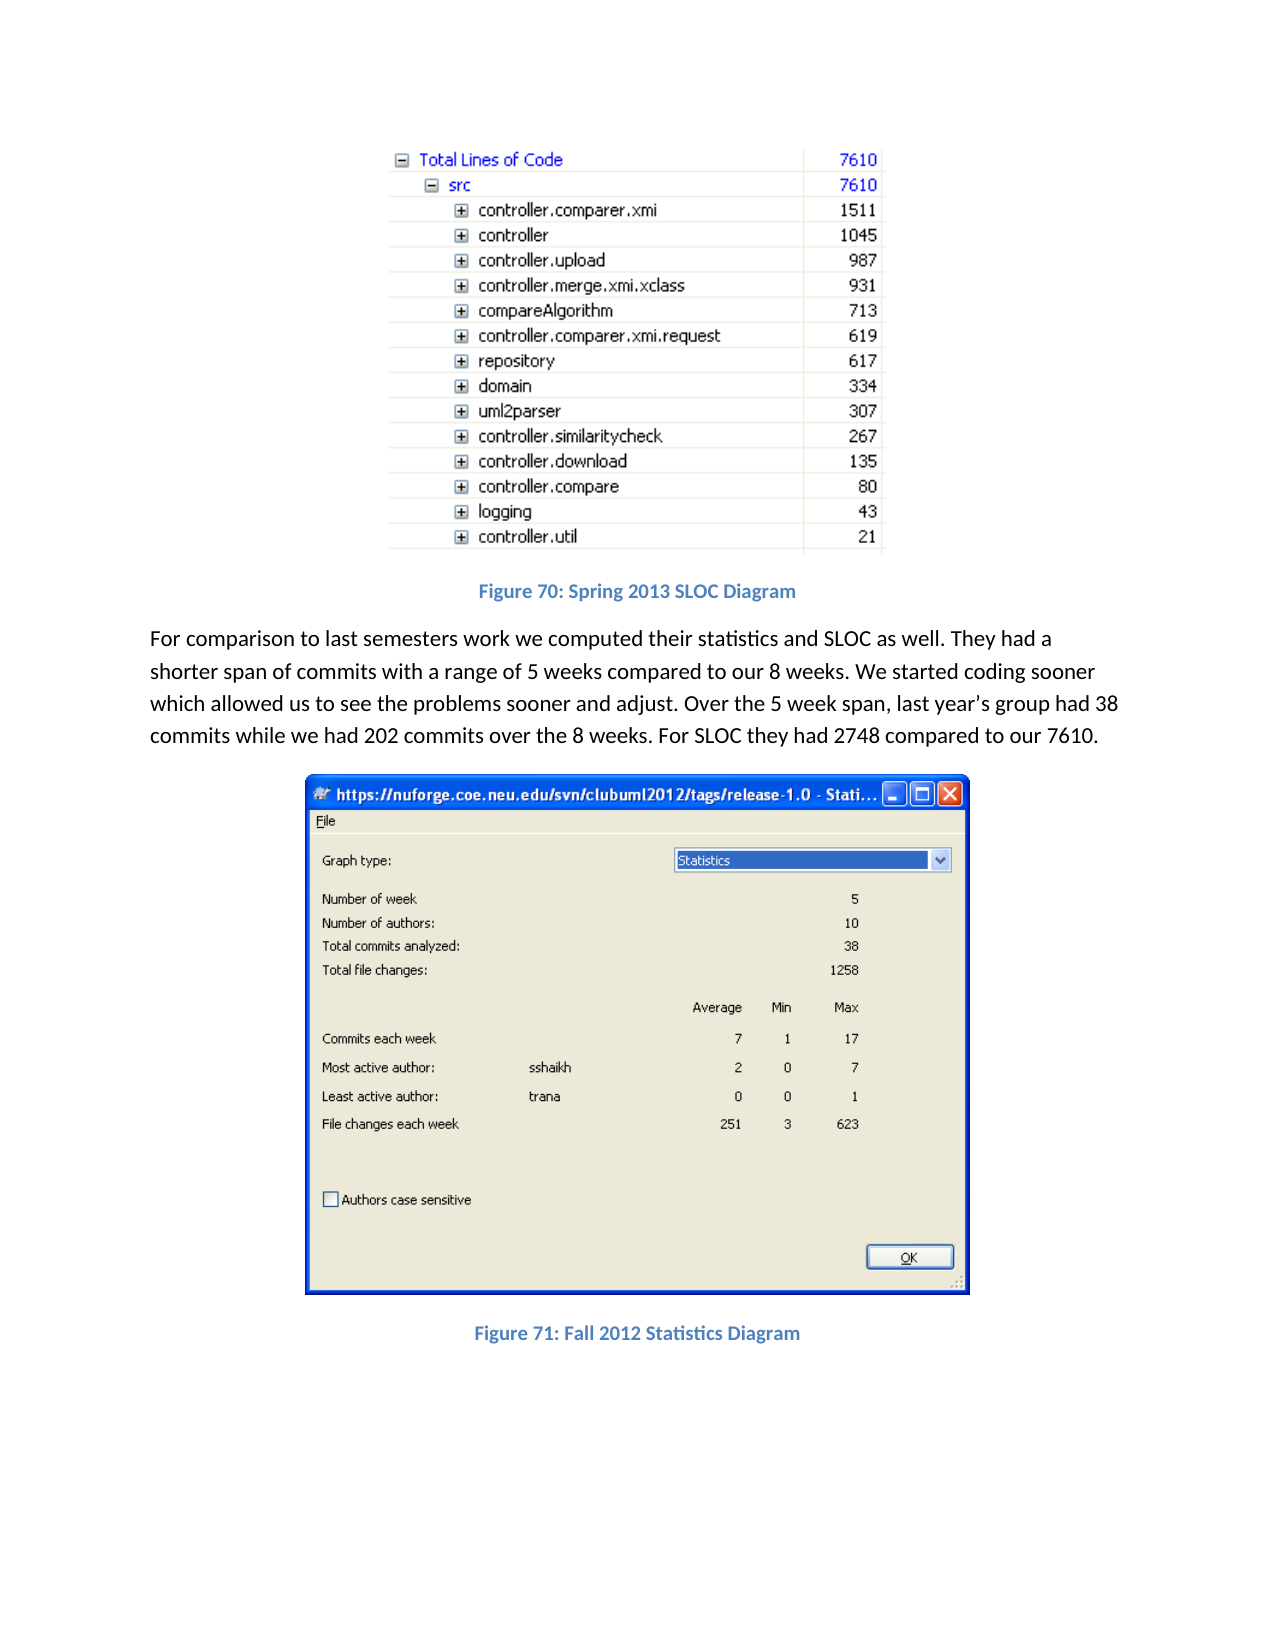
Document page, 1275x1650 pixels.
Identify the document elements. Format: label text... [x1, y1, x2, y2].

text Figure 71: Fall 2012 Statistics Diagram [150, 1320, 1125, 1345]
picture [305, 774, 970, 1295]
text Figure 70: Spring 2013 SLOC Diagram [150, 578, 1125, 604]
picture [389, 150, 886, 554]
text For comparison to last semesters work we computed their statistics and SLOC as well. They had a shorter span of commits with a range of 5 weeks compared to our 8 weeks. We started coding sooner which allowed us to see the problems sooner and adjust. Over the 5 week span, last year’s group had 38 commits while we had 202 commits over the 8 weeks. For SLOC they had 2748 compared to our 7610. [150, 624, 1125, 749]
